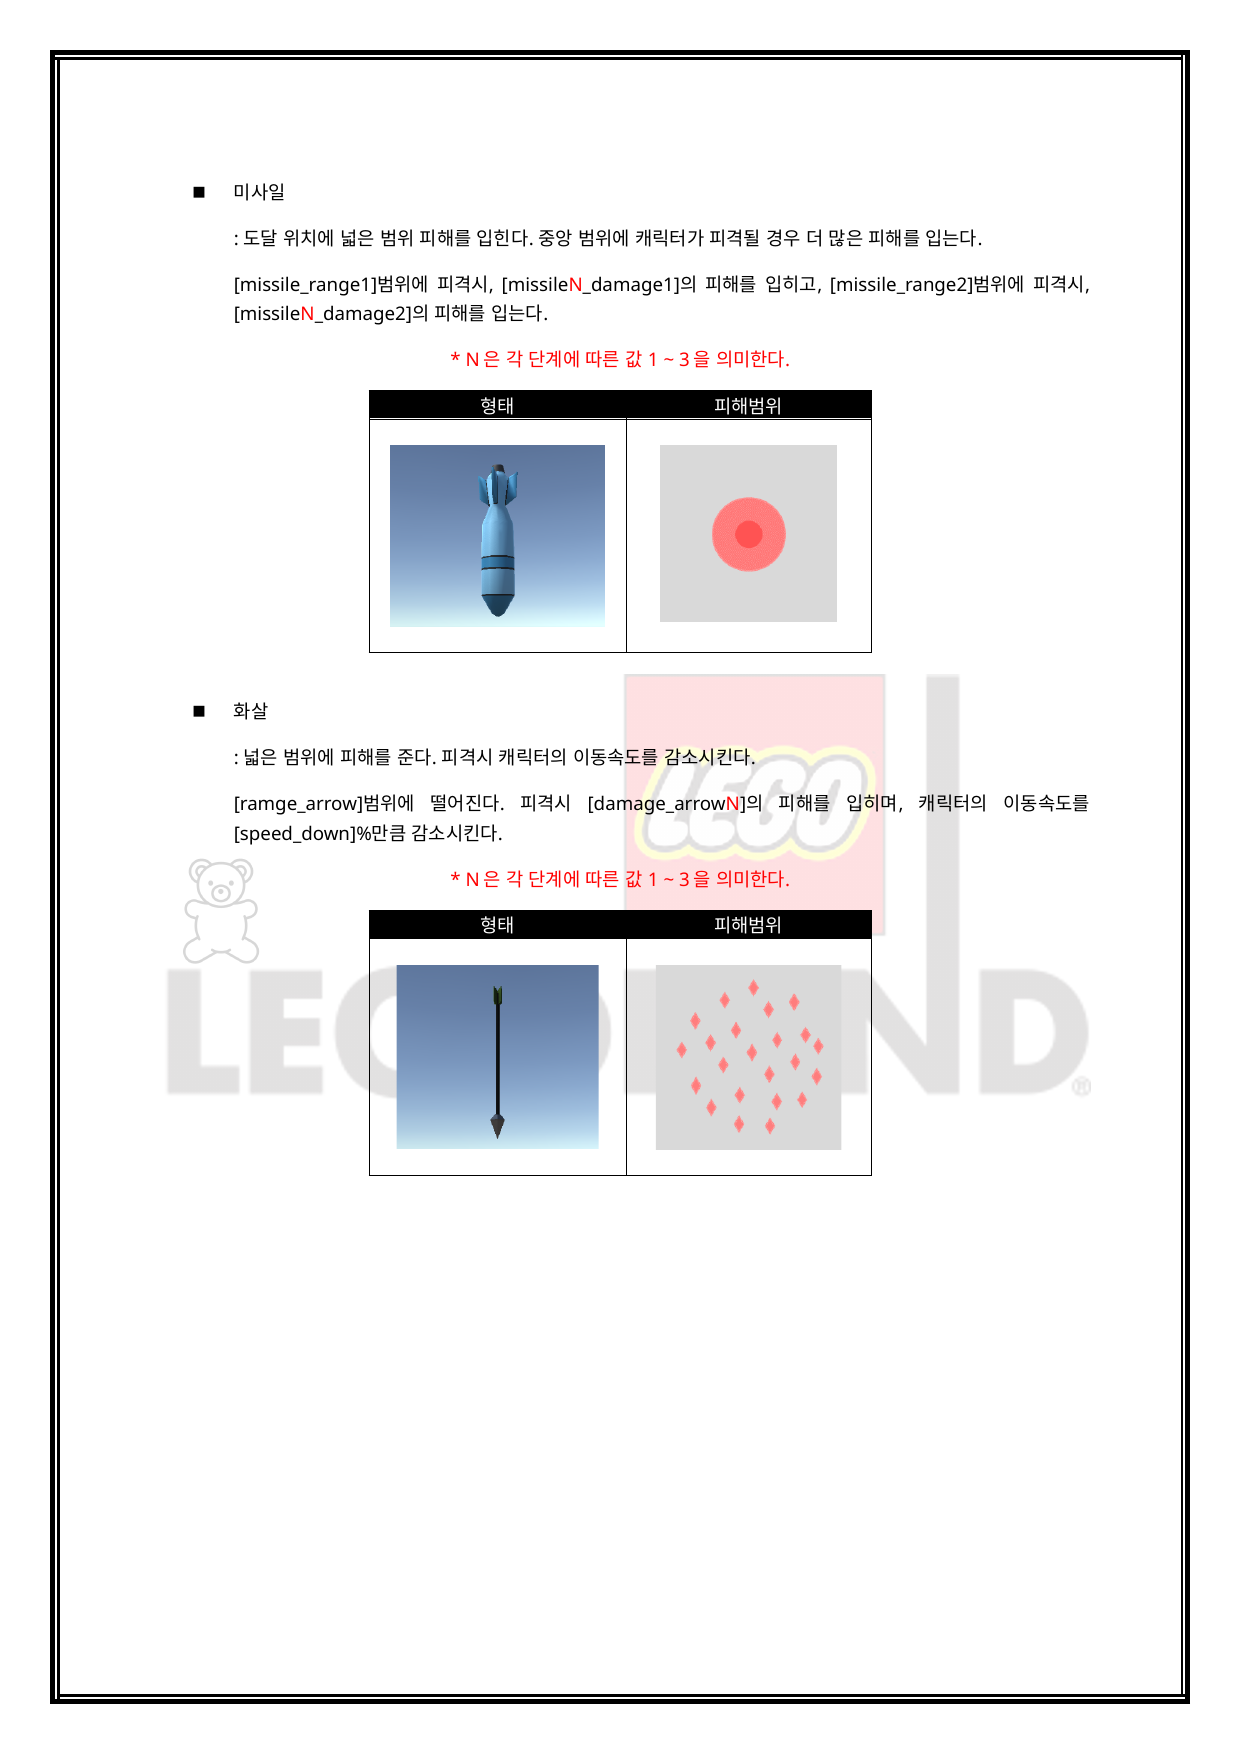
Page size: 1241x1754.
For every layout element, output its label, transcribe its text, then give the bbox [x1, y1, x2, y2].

picture [396, 965, 599, 1149]
text [ramge_arrow]범위에 떨어진다. 피격시 [damage_arrowN]의 피해를 입히며, 캐릭터의 이동속도를[speed_down]%만큼 감소시킨다. [233, 789, 1090, 845]
picture [660, 445, 837, 622]
table_cell [370, 420, 626, 652]
text : 도달 위치에 넓은 범위 피해를 입힌다. 중앙 범위에 캐릭터가 피격될 경우 더 많은 피해를 입는다. [150, 223, 1090, 250]
picture [655, 965, 842, 1150]
text * N은 각 단계에 따른 값 1 ~ 3을 의미한다. [150, 864, 1090, 891]
picture [390, 445, 605, 627]
list 미사일 [192, 177, 1090, 204]
table_cell [627, 939, 871, 1175]
table_header 형태 [370, 391, 626, 418]
table_header 피해범위 [627, 391, 871, 418]
table_header 형태 [370, 911, 626, 938]
text : 넓은 범위에 피해를 준다. 피격시 캐릭터의 이동속도를 감소시킨다. [233, 743, 1090, 770]
table_cell [627, 420, 871, 652]
text [missile_range1]범위에 피격시, [missileN_damage1]의 피해를 입히고, [missile_range2]범위에 피격시, [missileN_damage2]의 피해를 입는다. [233, 269, 1090, 326]
text * N은 각 단계에 따른 값 1 ~ 3을 의미한다. [150, 344, 1090, 372]
list 화살 [192, 697, 1090, 724]
table_header 피해범위 [627, 911, 871, 938]
table_cell [370, 939, 626, 1175]
